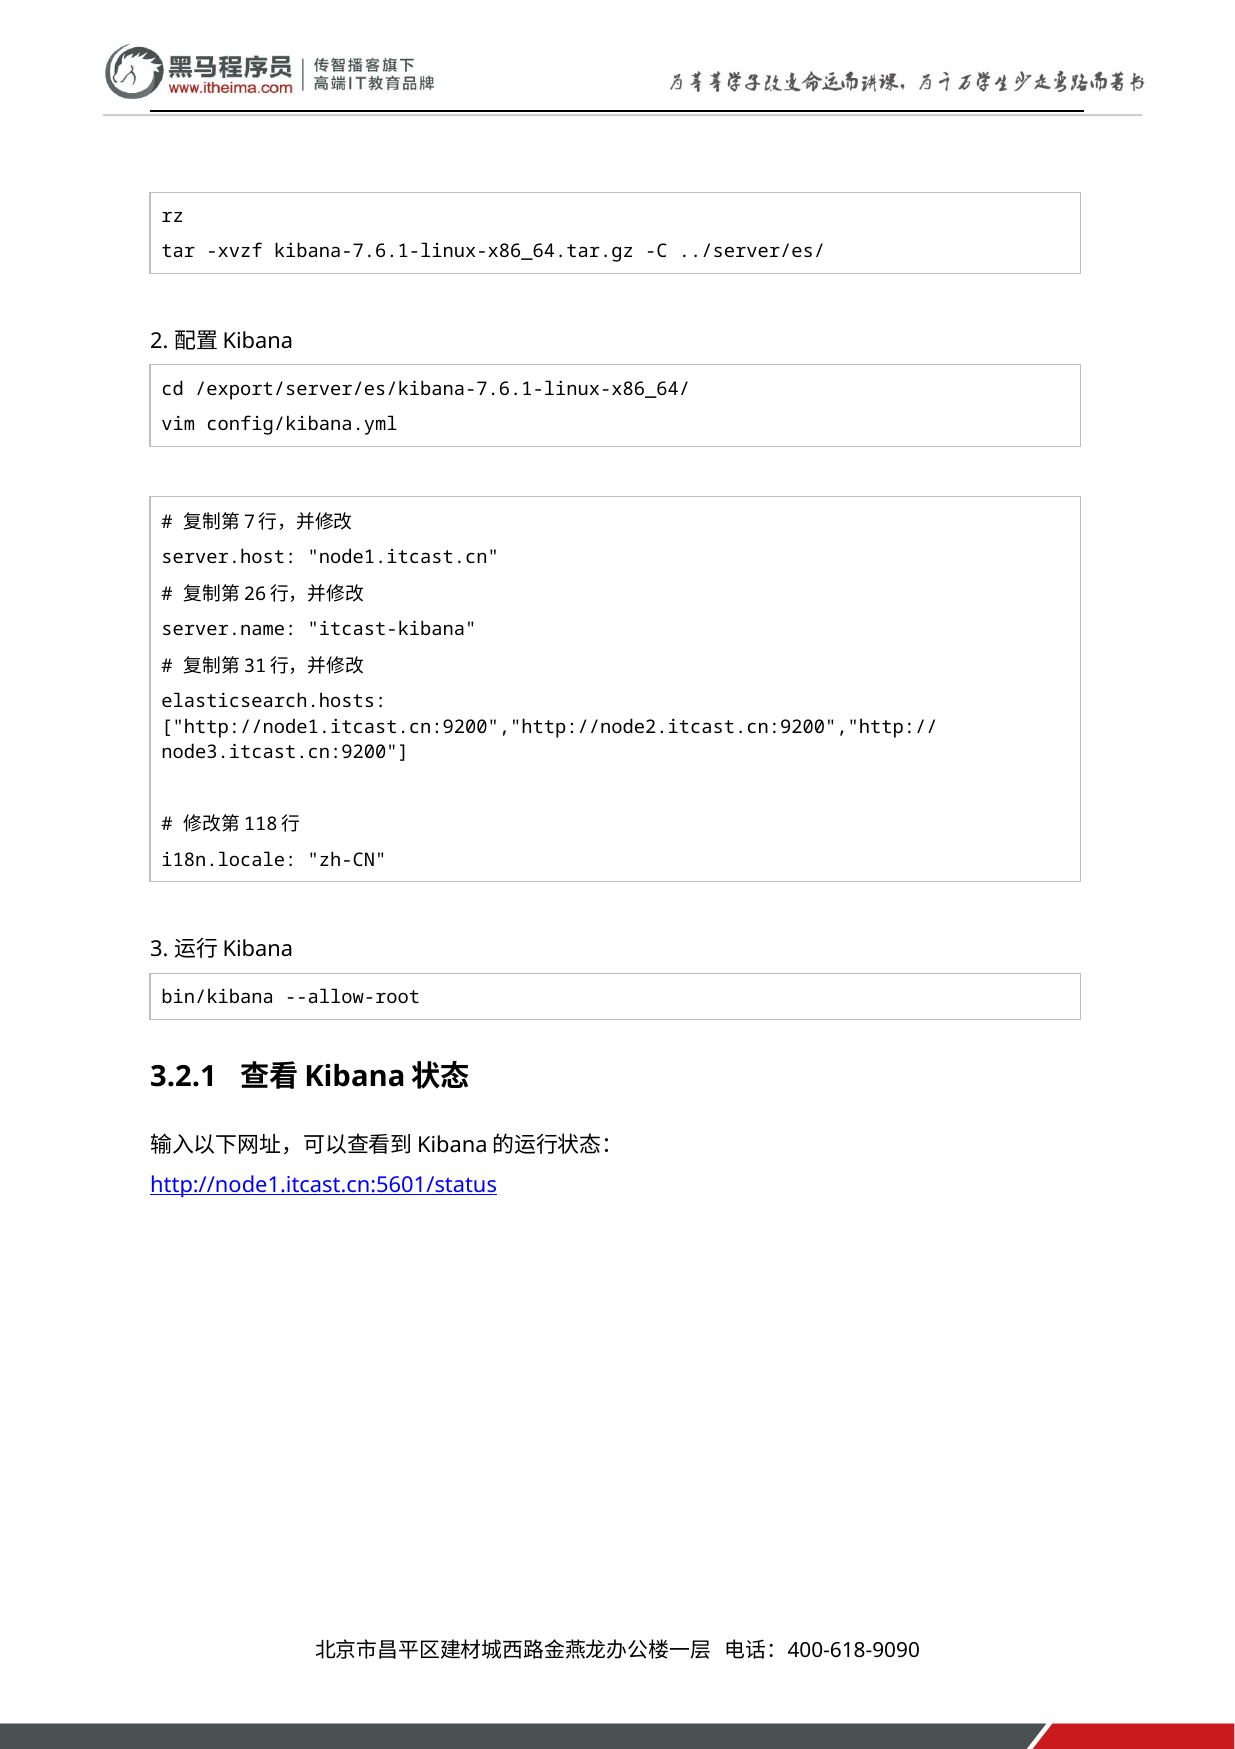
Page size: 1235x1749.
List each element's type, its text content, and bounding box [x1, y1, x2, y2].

list 配置Kibana [150, 323, 1084, 355]
table_header # 复制第7行，并修改 server.host: "node1.itcast.cn" # 复制第26行，并修改 server.name: "itcast-kibana" # 复制第31行，并修改 elasticsearch.hosts: ["http://node1.itcast.cn:9200","http://node2.itcast.cn:9200","http://node3.itcast.cn:9200"] # 修改第118行 i18n.locale: "zh-CN" [151, 497, 1080, 881]
text http://node1.itcast.cn:5601/status [150, 1168, 1084, 1198]
picture [0, 0, 1235, 123]
picture [0, 1664, 1235, 1749]
table_header cd /export/server/es/kibana-7.6.1-linux-x86_64/ vim config/kibana.yml [151, 365, 1080, 446]
subtitle 查看Kibana状态 [150, 1052, 1084, 1094]
table_header bin/kibana --allow-root [151, 974, 1080, 1019]
text 输入以下网址，可以查看到Kibana的运行状态： [150, 1127, 1084, 1159]
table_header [151, 193, 1080, 273]
list 运行Kibana [150, 931, 1084, 963]
